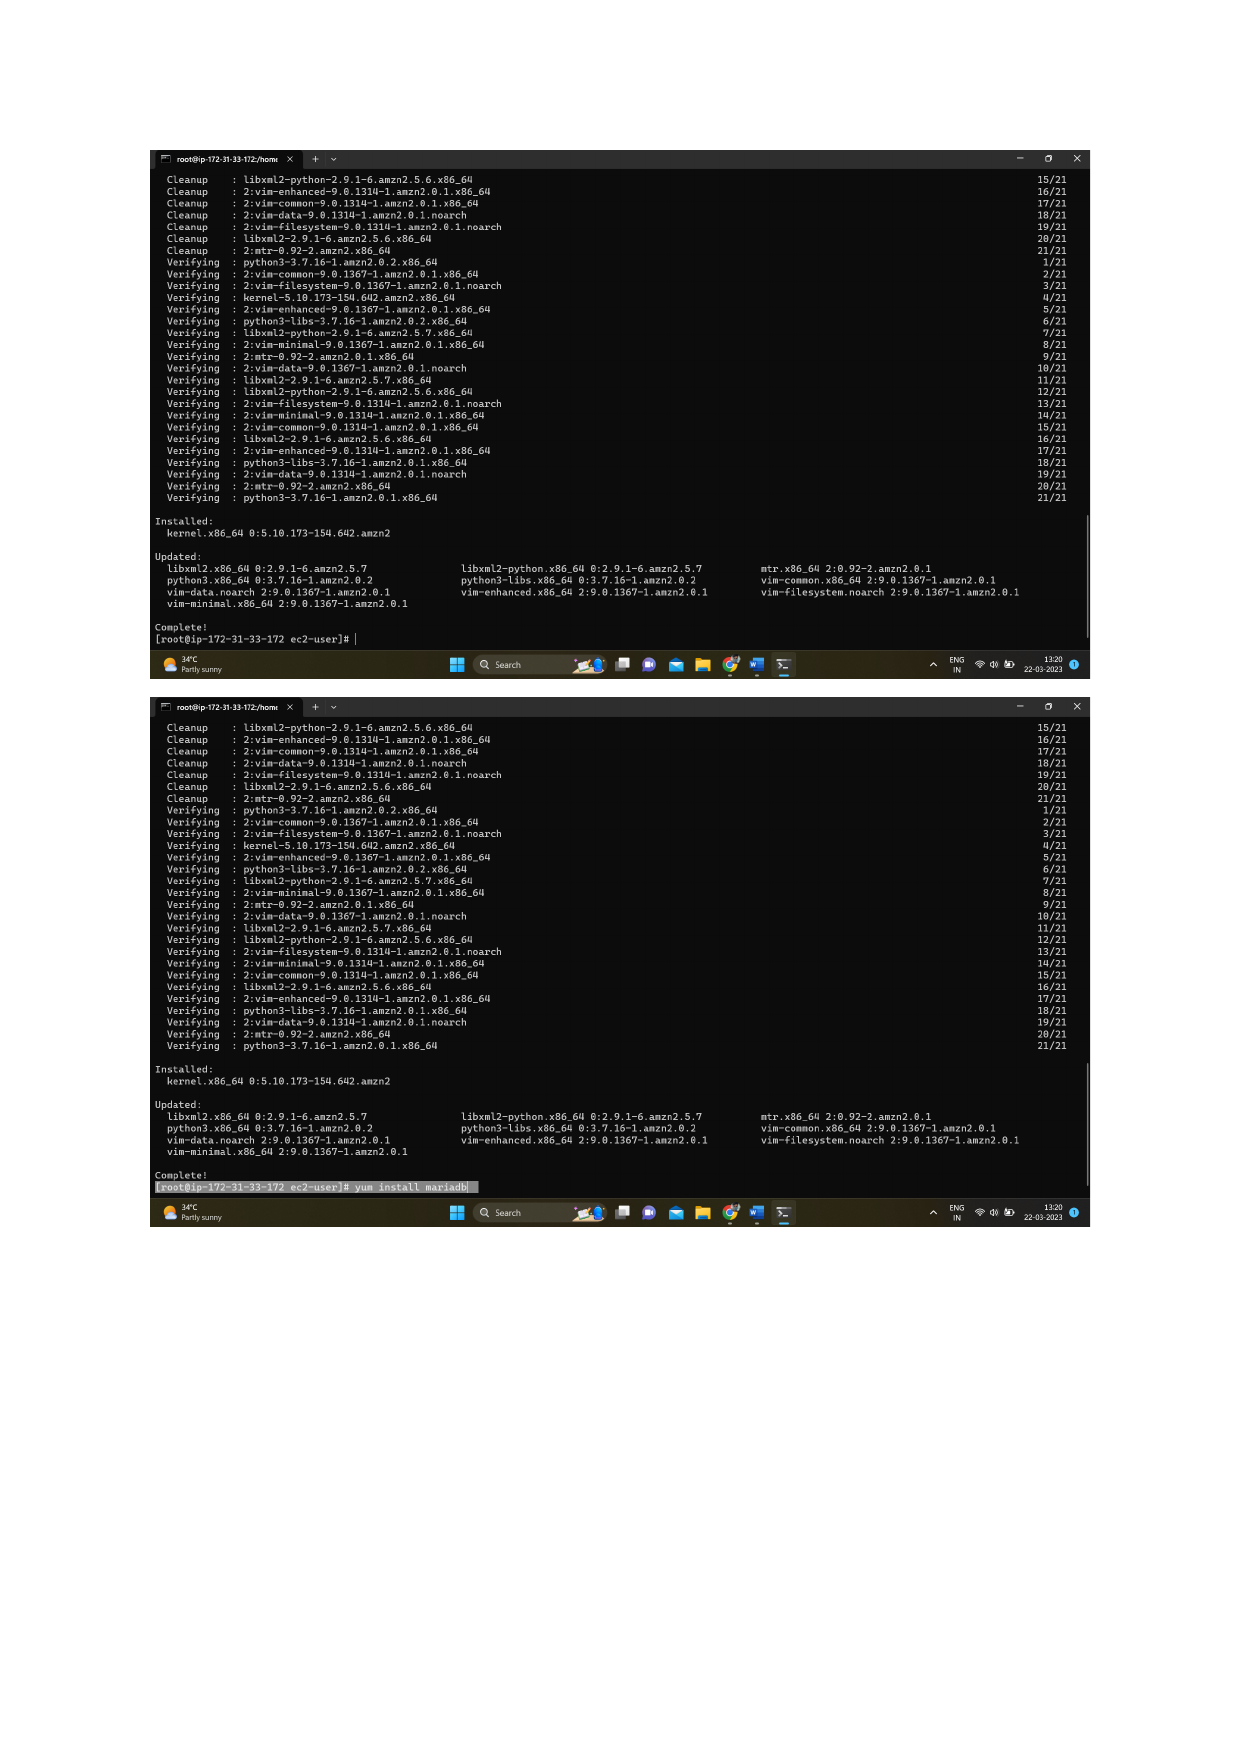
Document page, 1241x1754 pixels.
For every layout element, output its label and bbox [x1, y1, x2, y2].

picture [150, 150, 1091, 679]
picture [150, 697, 1091, 1227]
